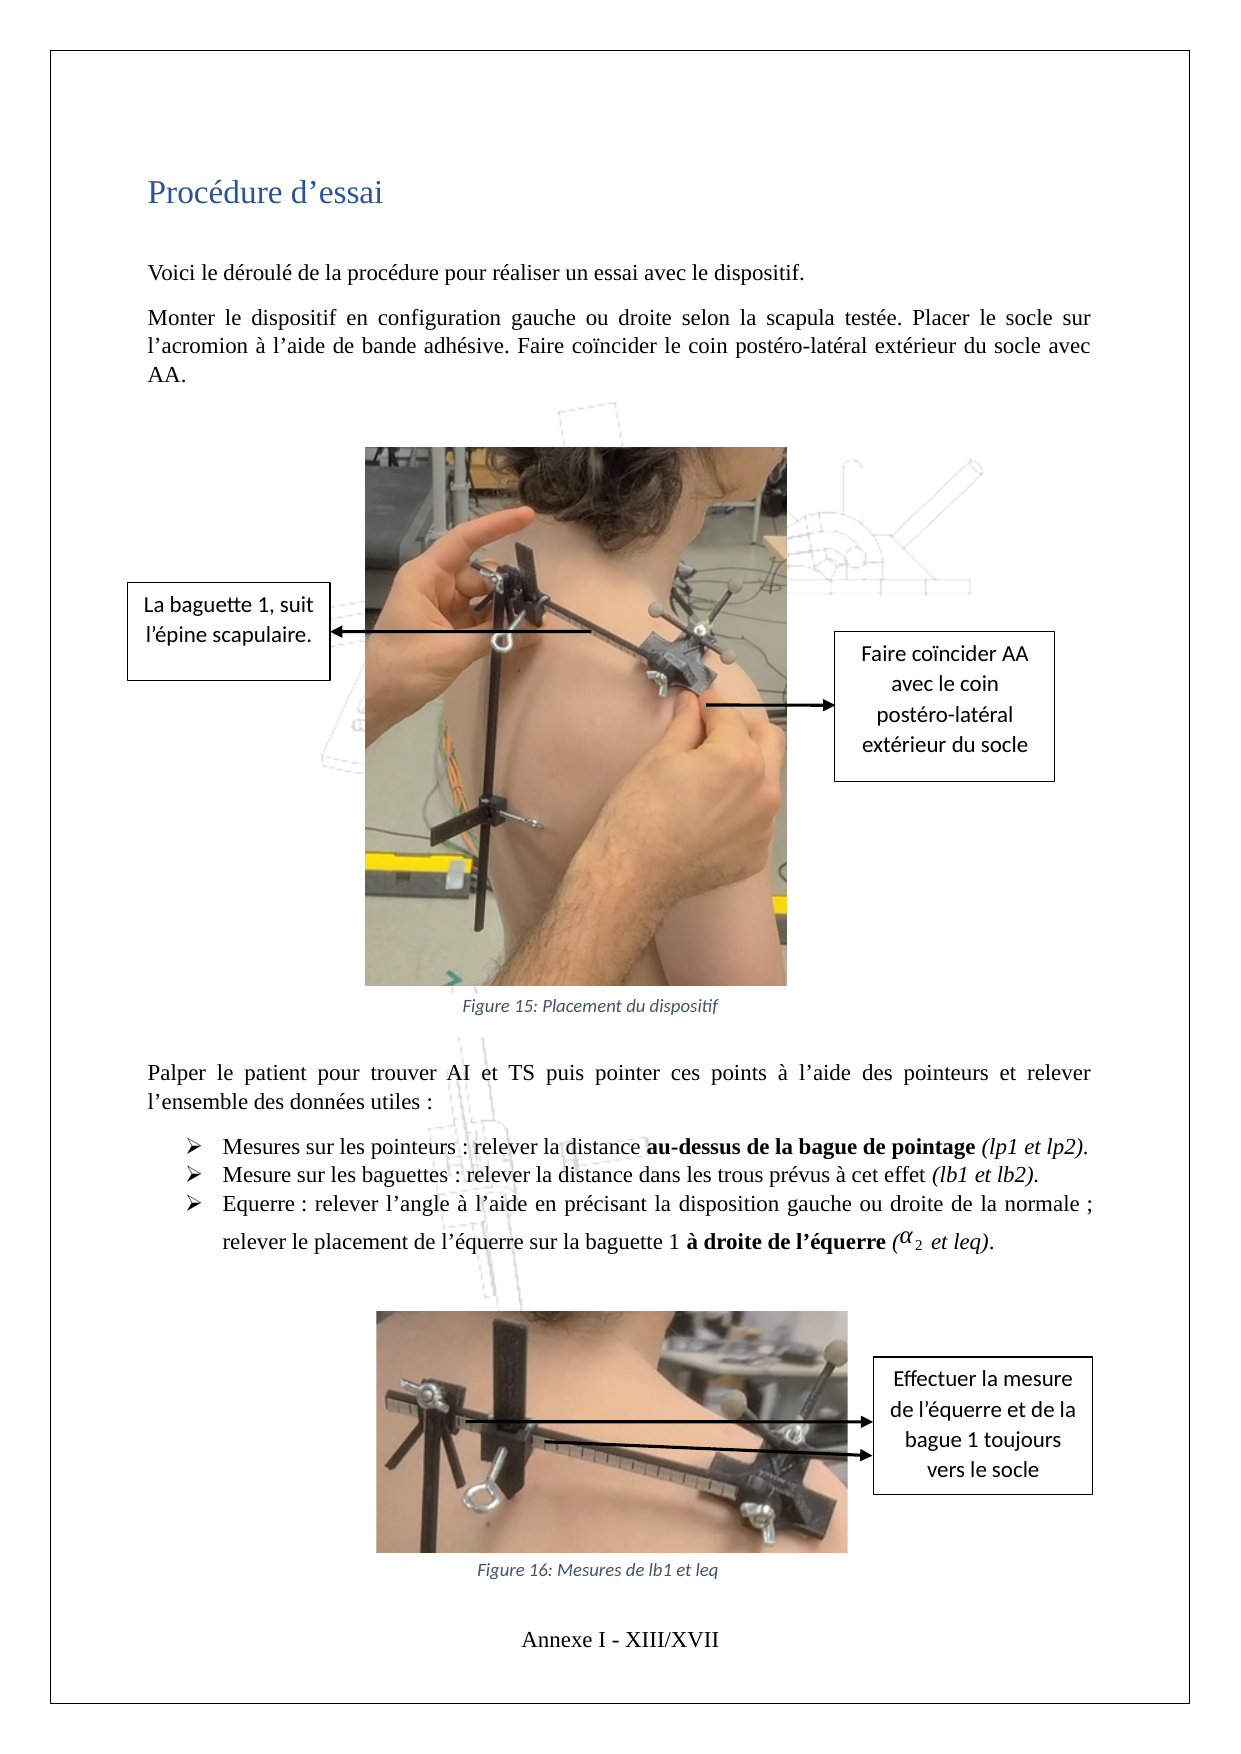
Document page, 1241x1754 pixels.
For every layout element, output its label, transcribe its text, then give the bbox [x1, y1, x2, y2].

picture [365, 447, 787, 986]
list Mesure sur les baguettes : relever la distance dans les trous prévus à cet effet (lb1 et lb2). [185, 1161, 1093, 1188]
list Mesures sur les pointeurs : relever la distance au-dessus de la bague de pointage (lp1 et lp2). [185, 1133, 1093, 1159]
text Voici le déroulé de la procédure pour réaliser un essai avec le dispositif. [147, 259, 1093, 285]
list Equerre : relever l’angle à l’aide en précisant la disposition gauche ou droite de la normale ; relever le placement de l’équerre sur la baguette 1 à droite de l’équerre ( et leq). [185, 1190, 1093, 1257]
picture [376, 1311, 848, 1553]
subtitle Procédure d’essai [147, 173, 1093, 211]
text Monter le dispositif en configuration gauche ou droite selon la scapula testée. Placer le socle sur l’acromion à l’aide de bande adhésive. Faire coïncider le coin postéro-latéral extérieur du socle avec AA. [147, 304, 1093, 387]
